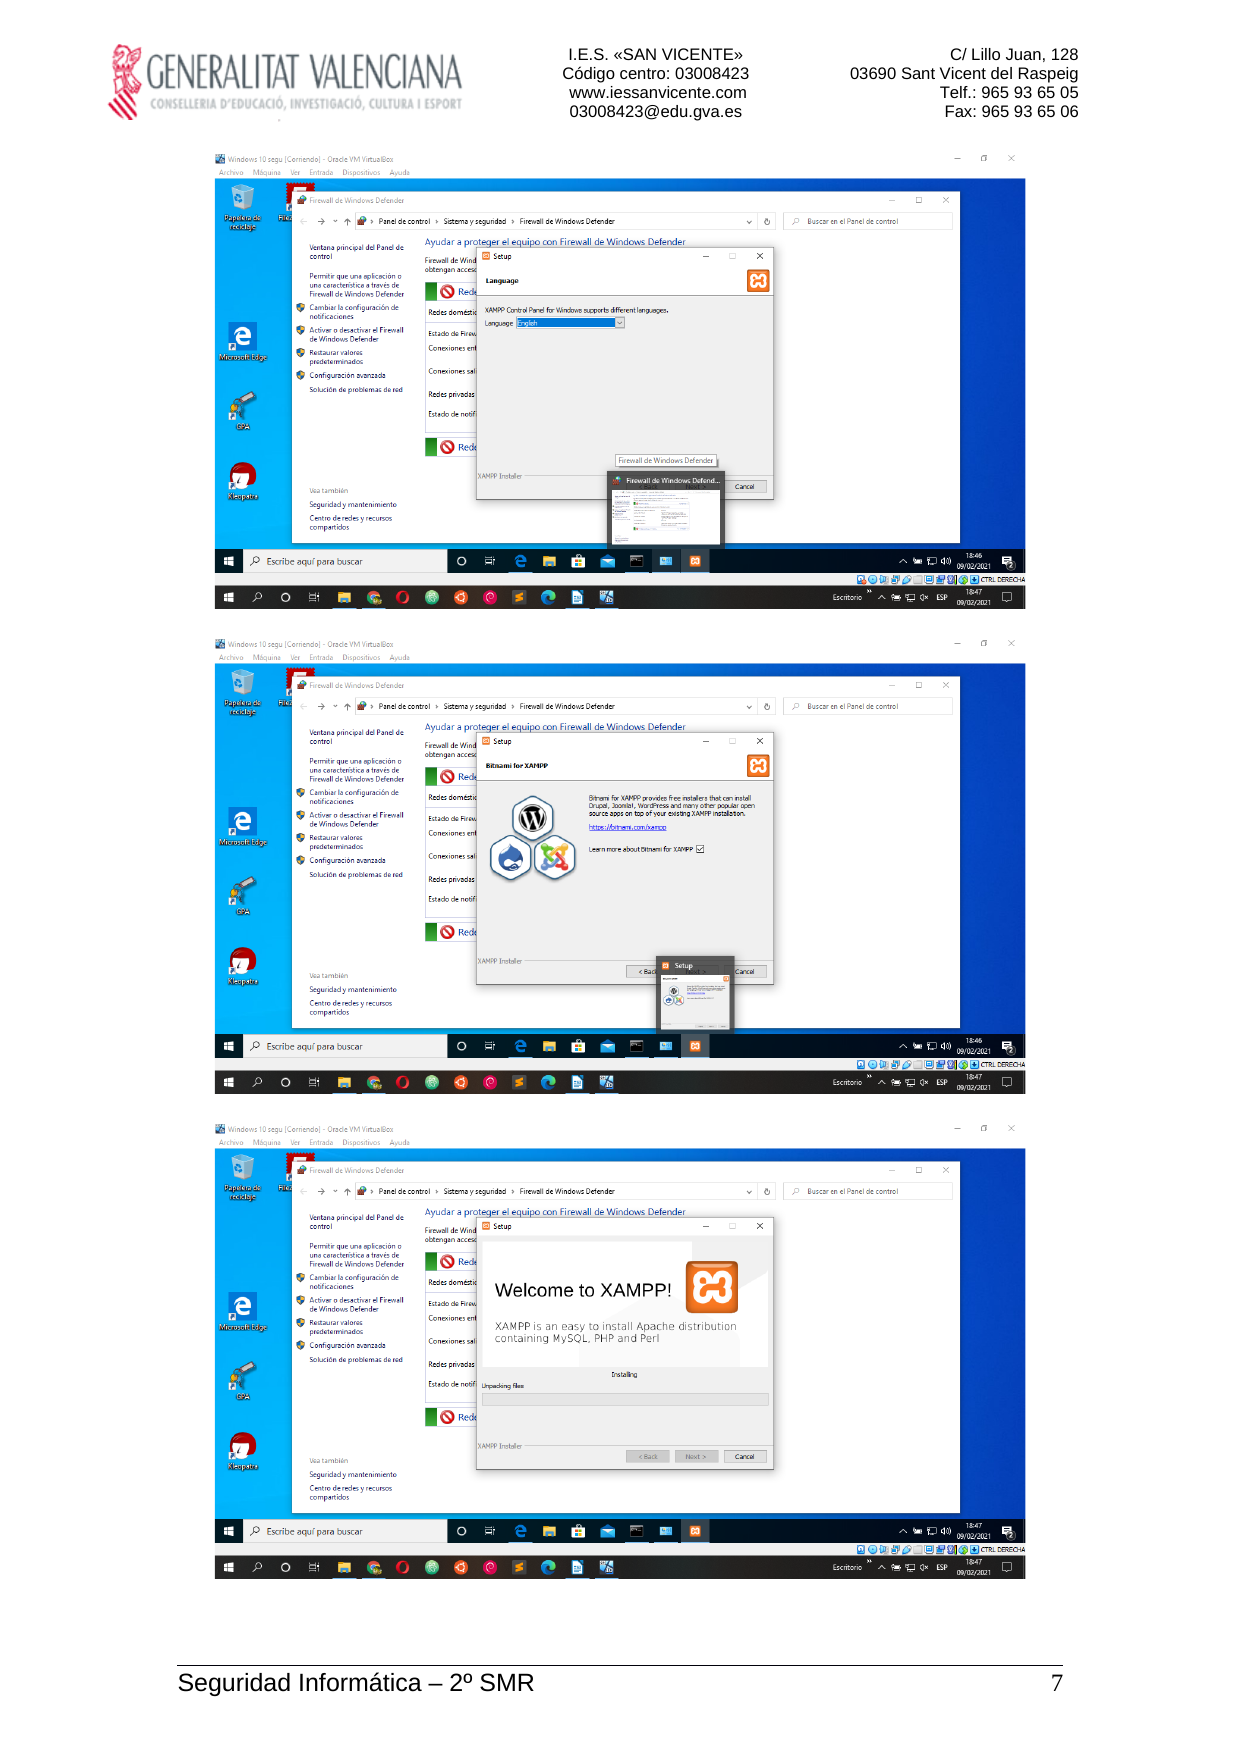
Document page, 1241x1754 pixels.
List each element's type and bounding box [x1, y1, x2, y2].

picture [232, 670, 253, 694]
picture [214, 152, 1026, 609]
picture [239, 1363, 253, 1372]
picture [229, 808, 256, 835]
picture [87, 44, 472, 122]
picture [239, 878, 253, 887]
picture [229, 1375, 240, 1389]
picture [229, 1293, 256, 1320]
picture [229, 463, 255, 489]
picture [214, 1122, 1026, 1579]
picture [239, 393, 253, 402]
picture [229, 323, 256, 350]
picture [229, 890, 240, 904]
picture [229, 405, 240, 419]
picture [229, 1433, 255, 1459]
picture [232, 185, 253, 209]
picture [214, 637, 1026, 1094]
picture [232, 1155, 253, 1179]
picture [229, 948, 255, 974]
